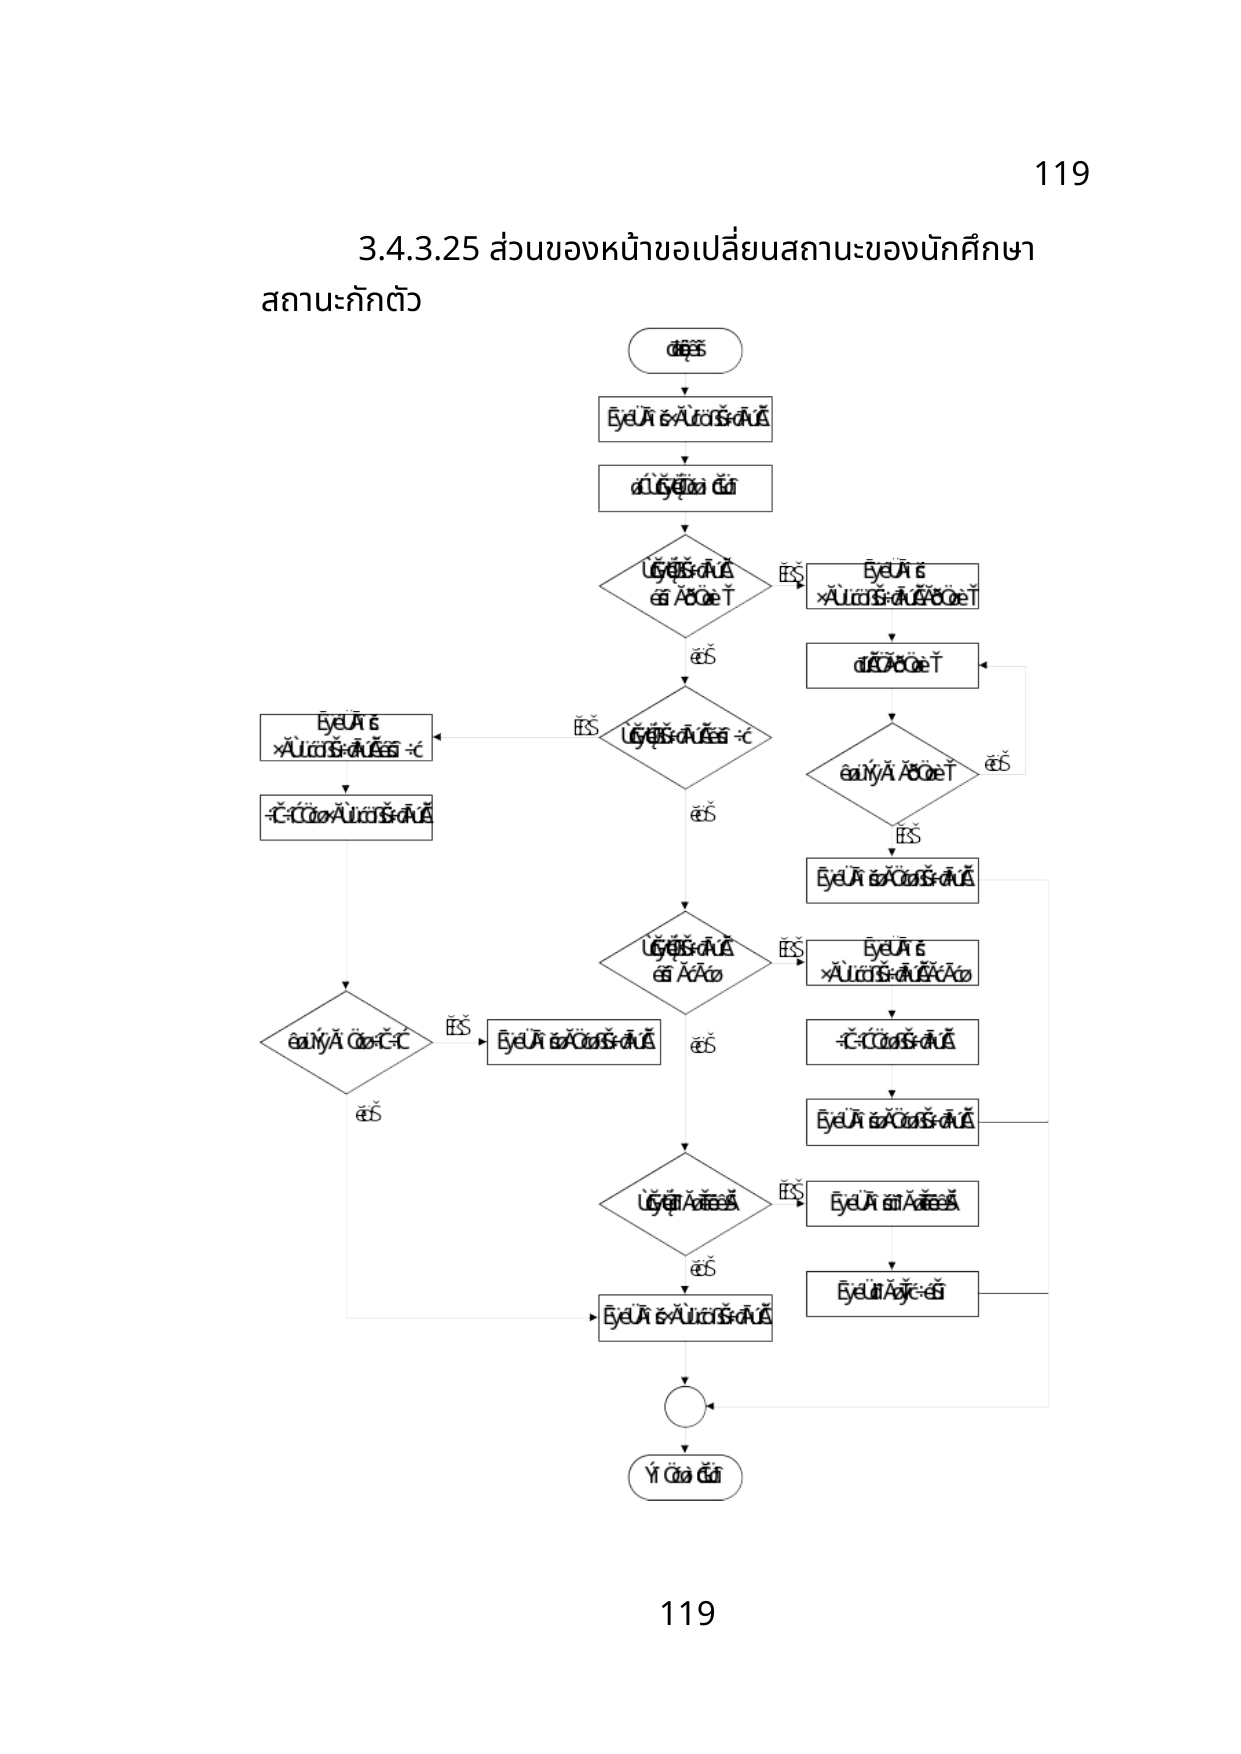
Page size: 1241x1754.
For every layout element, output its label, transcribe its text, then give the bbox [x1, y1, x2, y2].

subtitle ส่วนของหน้าขอเปลี่ยนสถานะของนักศึกษาสถานะกักตัว [261, 225, 1090, 326]
